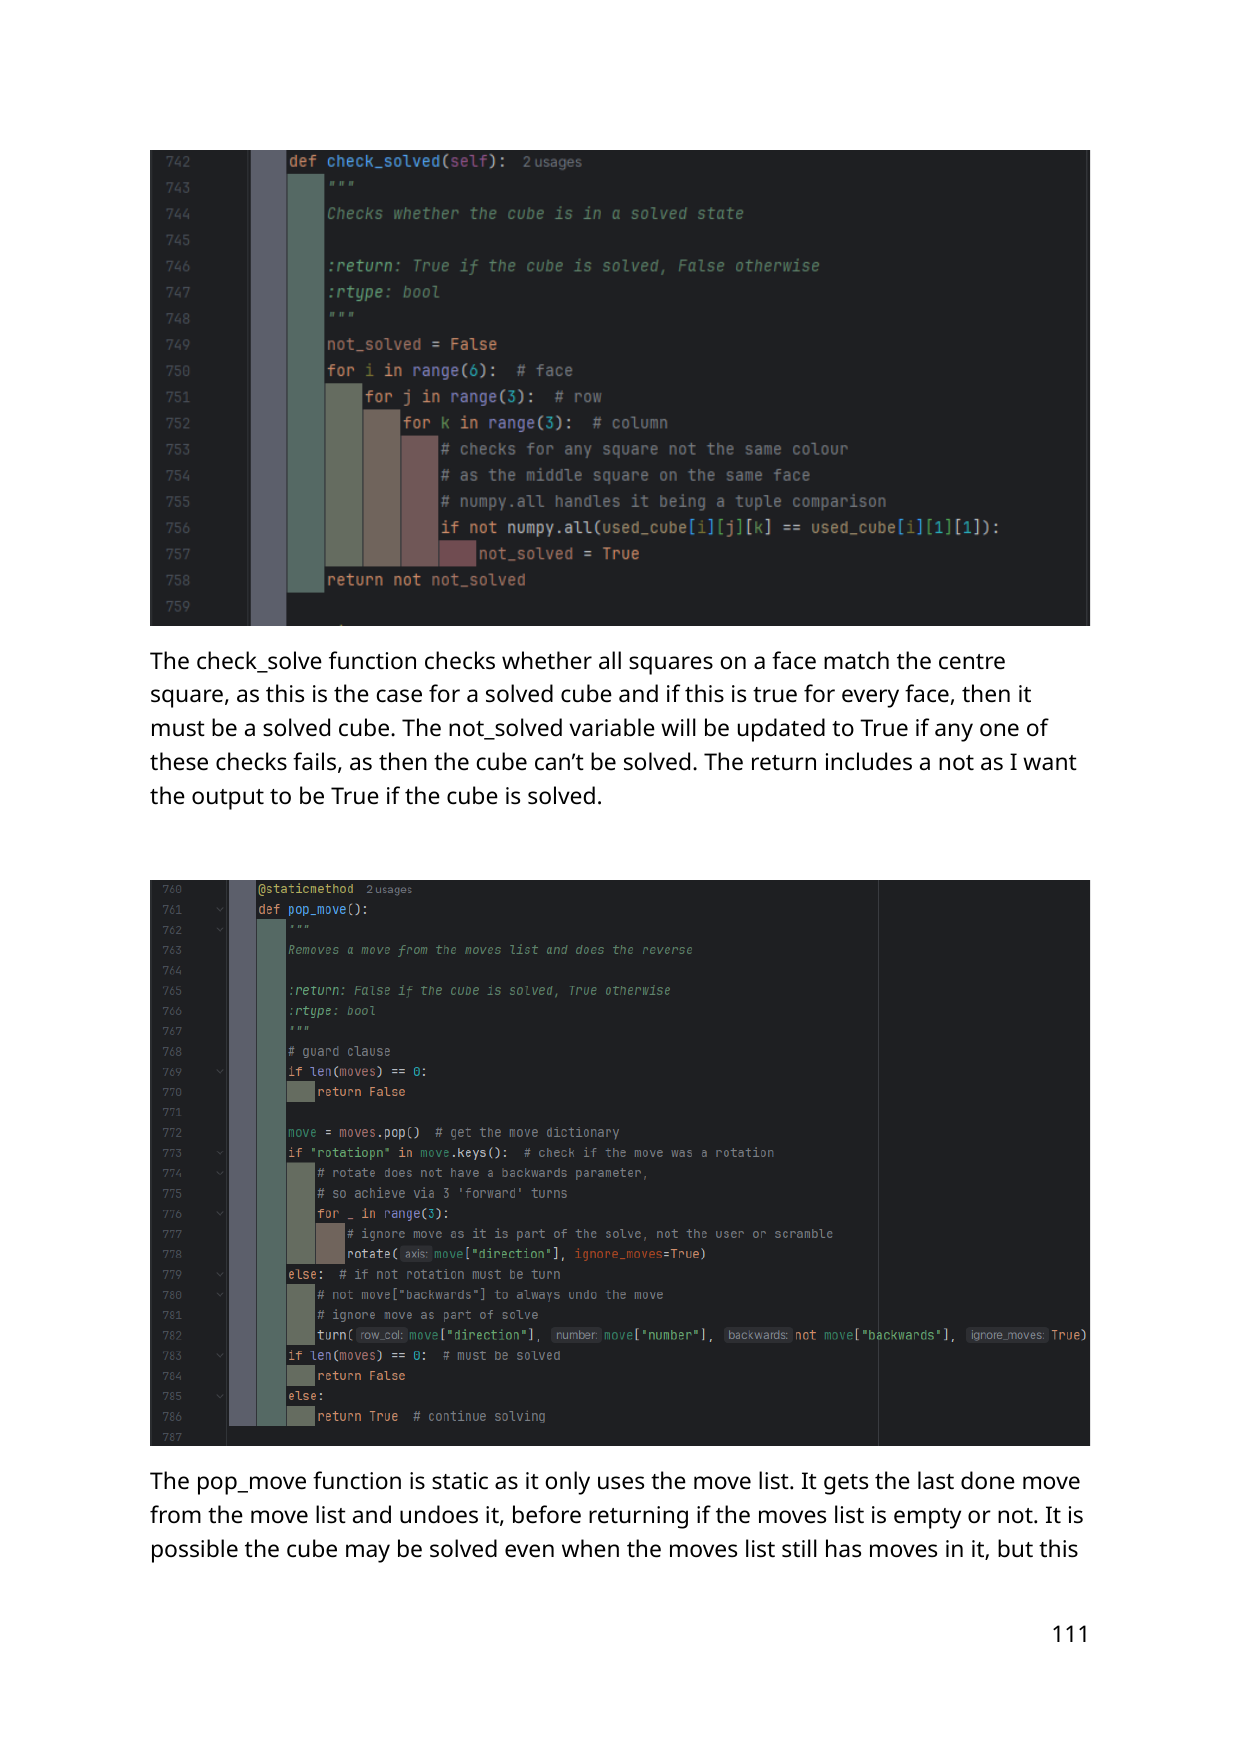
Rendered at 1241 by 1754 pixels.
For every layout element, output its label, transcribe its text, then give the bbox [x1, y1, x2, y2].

picture [150, 150, 1091, 626]
text The check_solve function checks whether all squares on a face match the centre square, as this is the case for a solved cube and if this is true for every face, then it must be a solved cube. The not_solved variable will be updated to True if any one of these checks fails, as then the cube can’t be solved. The return includes a not as I want the output to be True if the cube is solved. [150, 644, 1090, 811]
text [150, 1465, 1090, 1564]
picture [150, 880, 1091, 1446]
